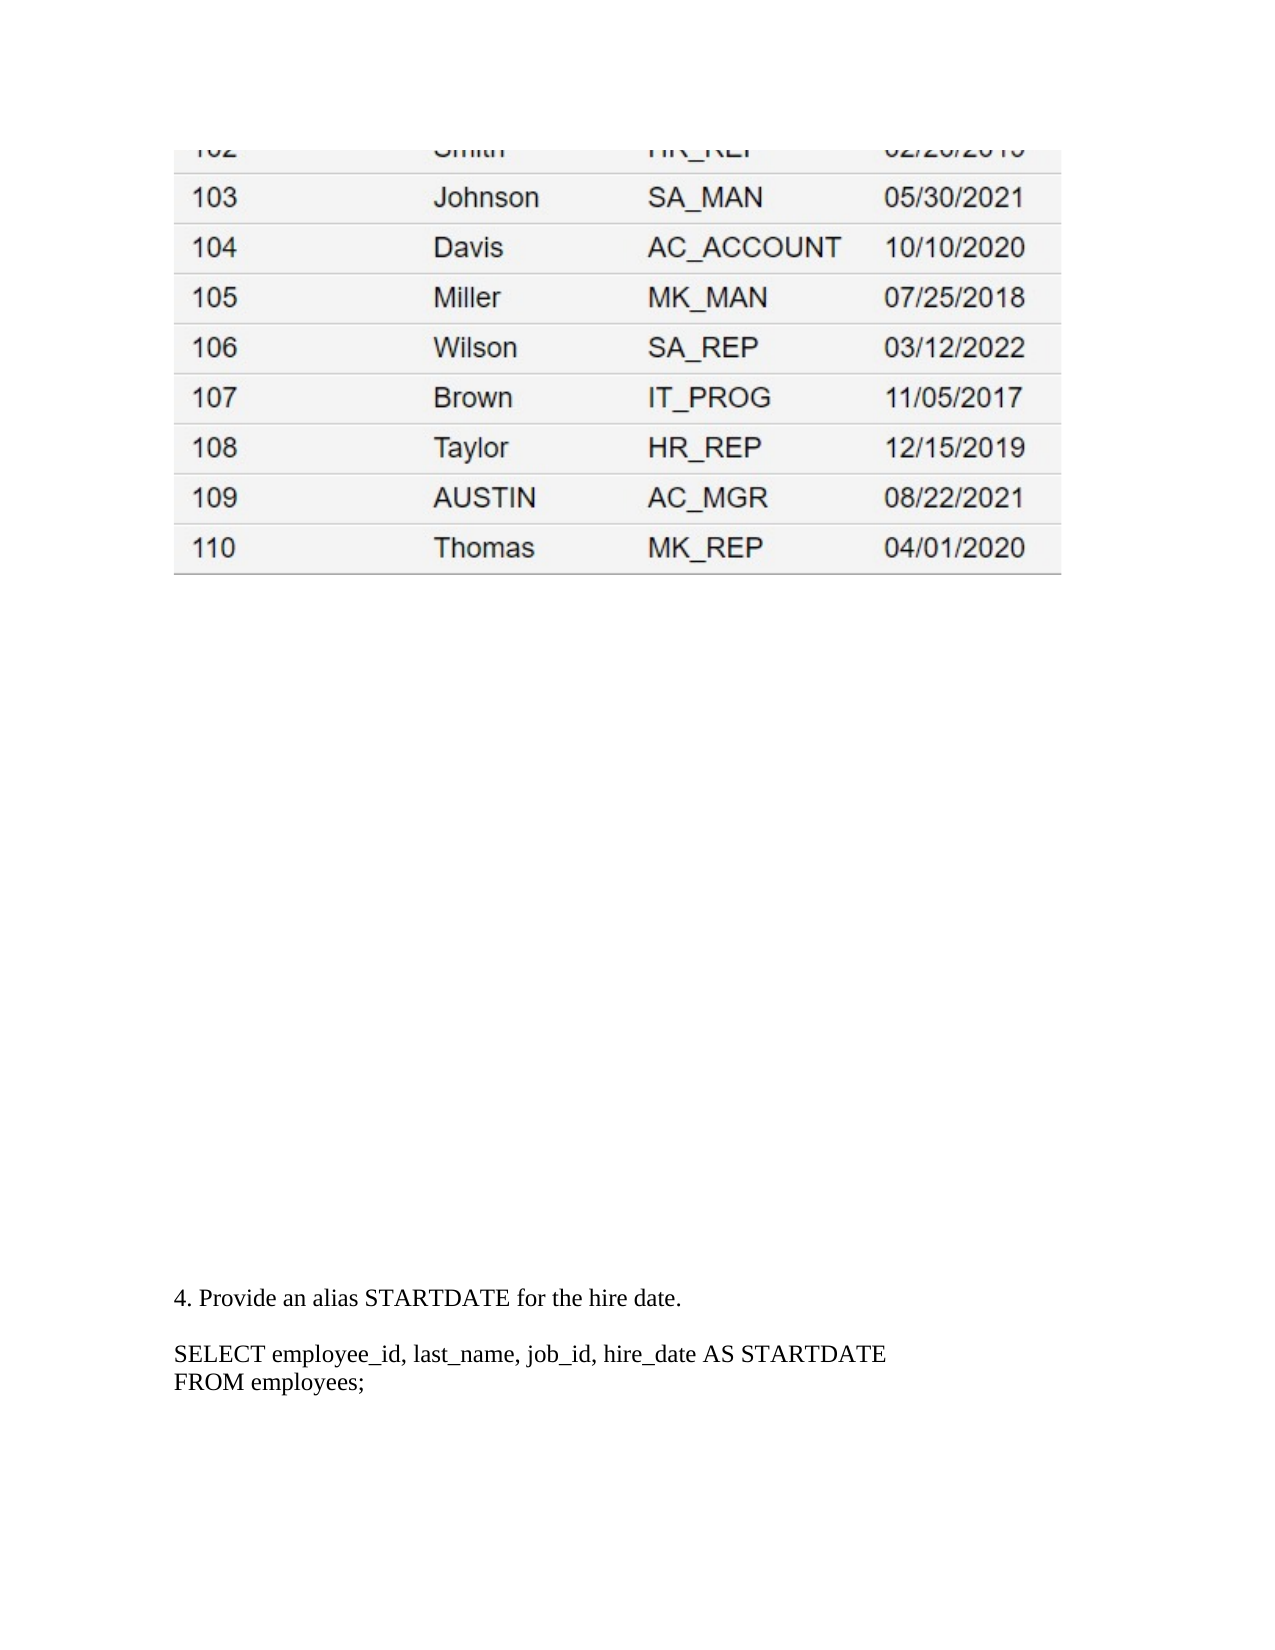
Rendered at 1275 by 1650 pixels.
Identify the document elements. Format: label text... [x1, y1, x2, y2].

picture [173, 150, 1062, 575]
text 4. Provide an alias STARTDATE for the hire date. [174, 1285, 1080, 1312]
text SELECT employee_id, last_name, job_id, hire_date AS STARTDATE [174, 1341, 1080, 1368]
text FROM employees; [174, 1368, 1080, 1396]
